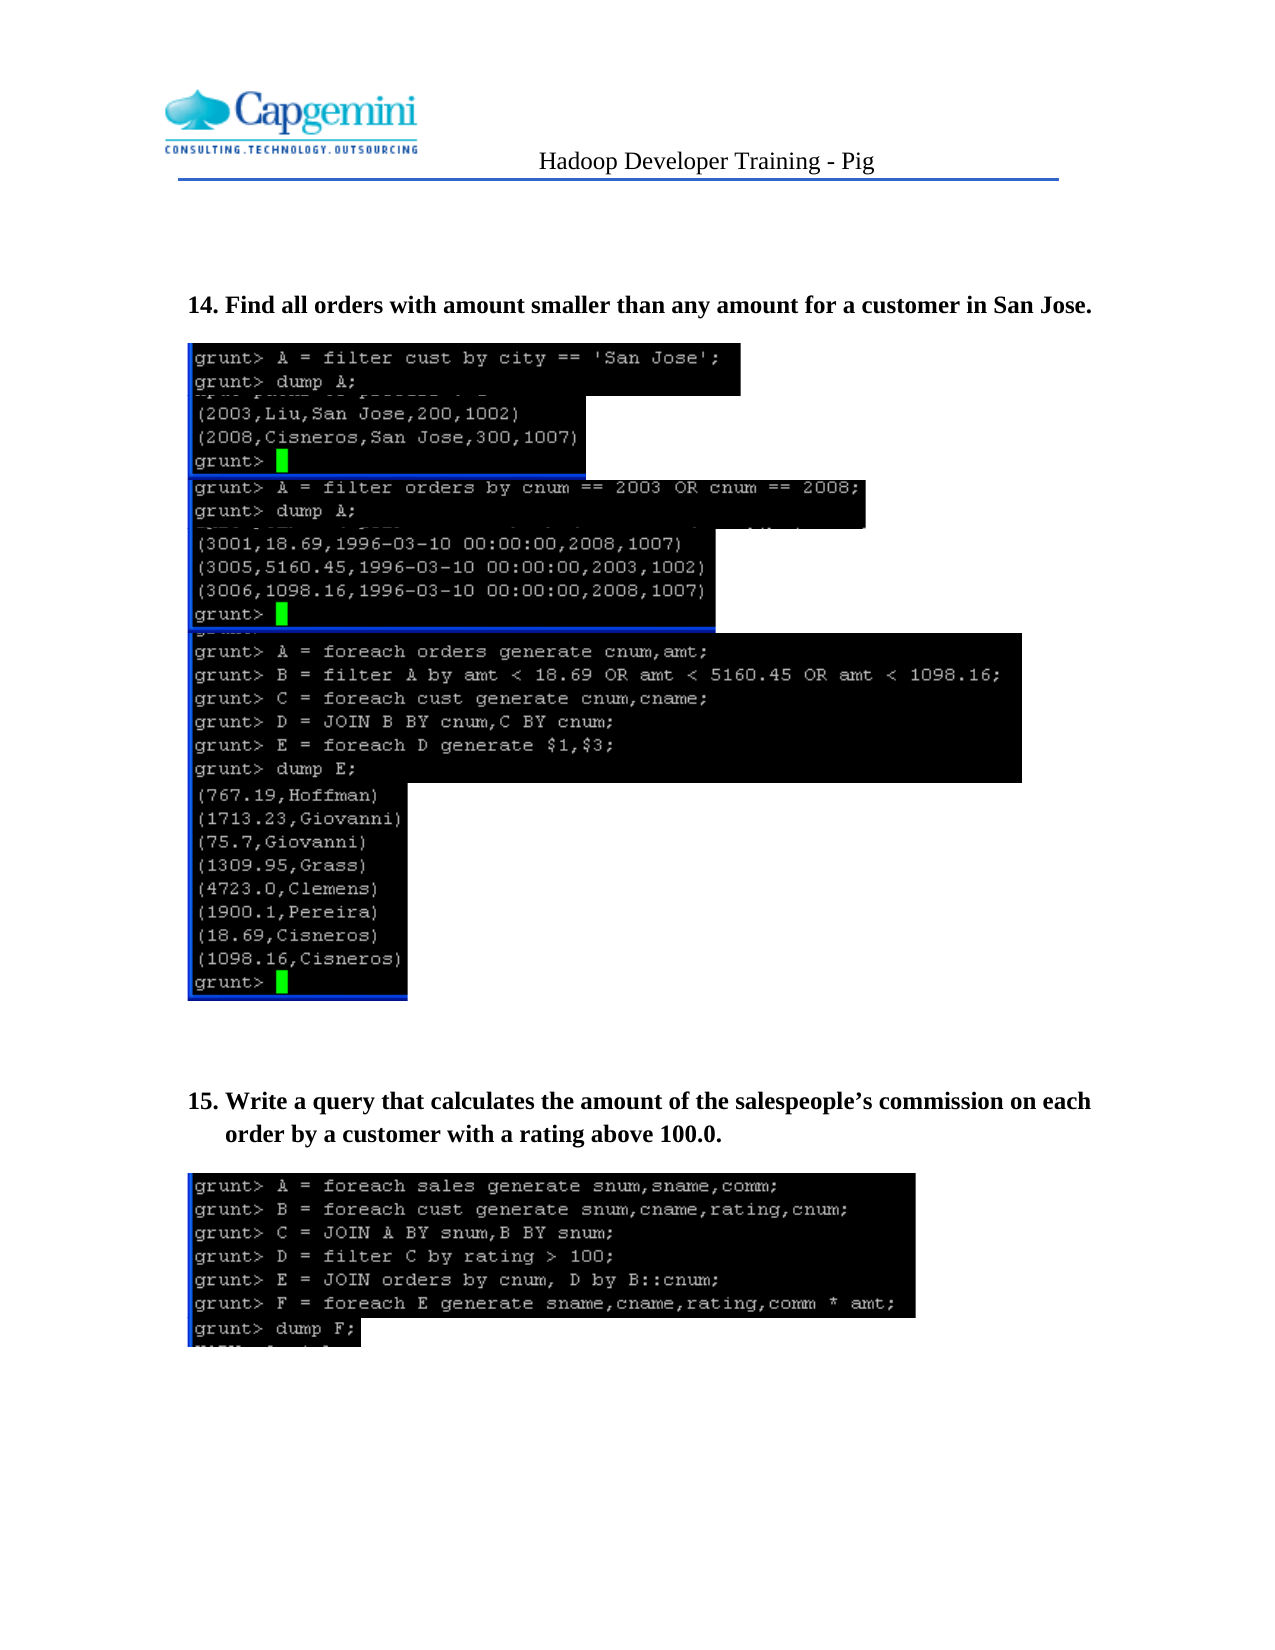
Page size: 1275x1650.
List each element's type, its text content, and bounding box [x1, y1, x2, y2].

picture [187, 343, 1022, 1001]
list Write a query that calculates the amount of the salespeople’s commission on each order by a customer with a rating above 100.0. [187, 1086, 1125, 1148]
picture [150, 75, 433, 170]
picture [187, 1173, 916, 1347]
list Find all orders with amount smaller than any amount for a customer in San Jose. [187, 290, 1125, 319]
